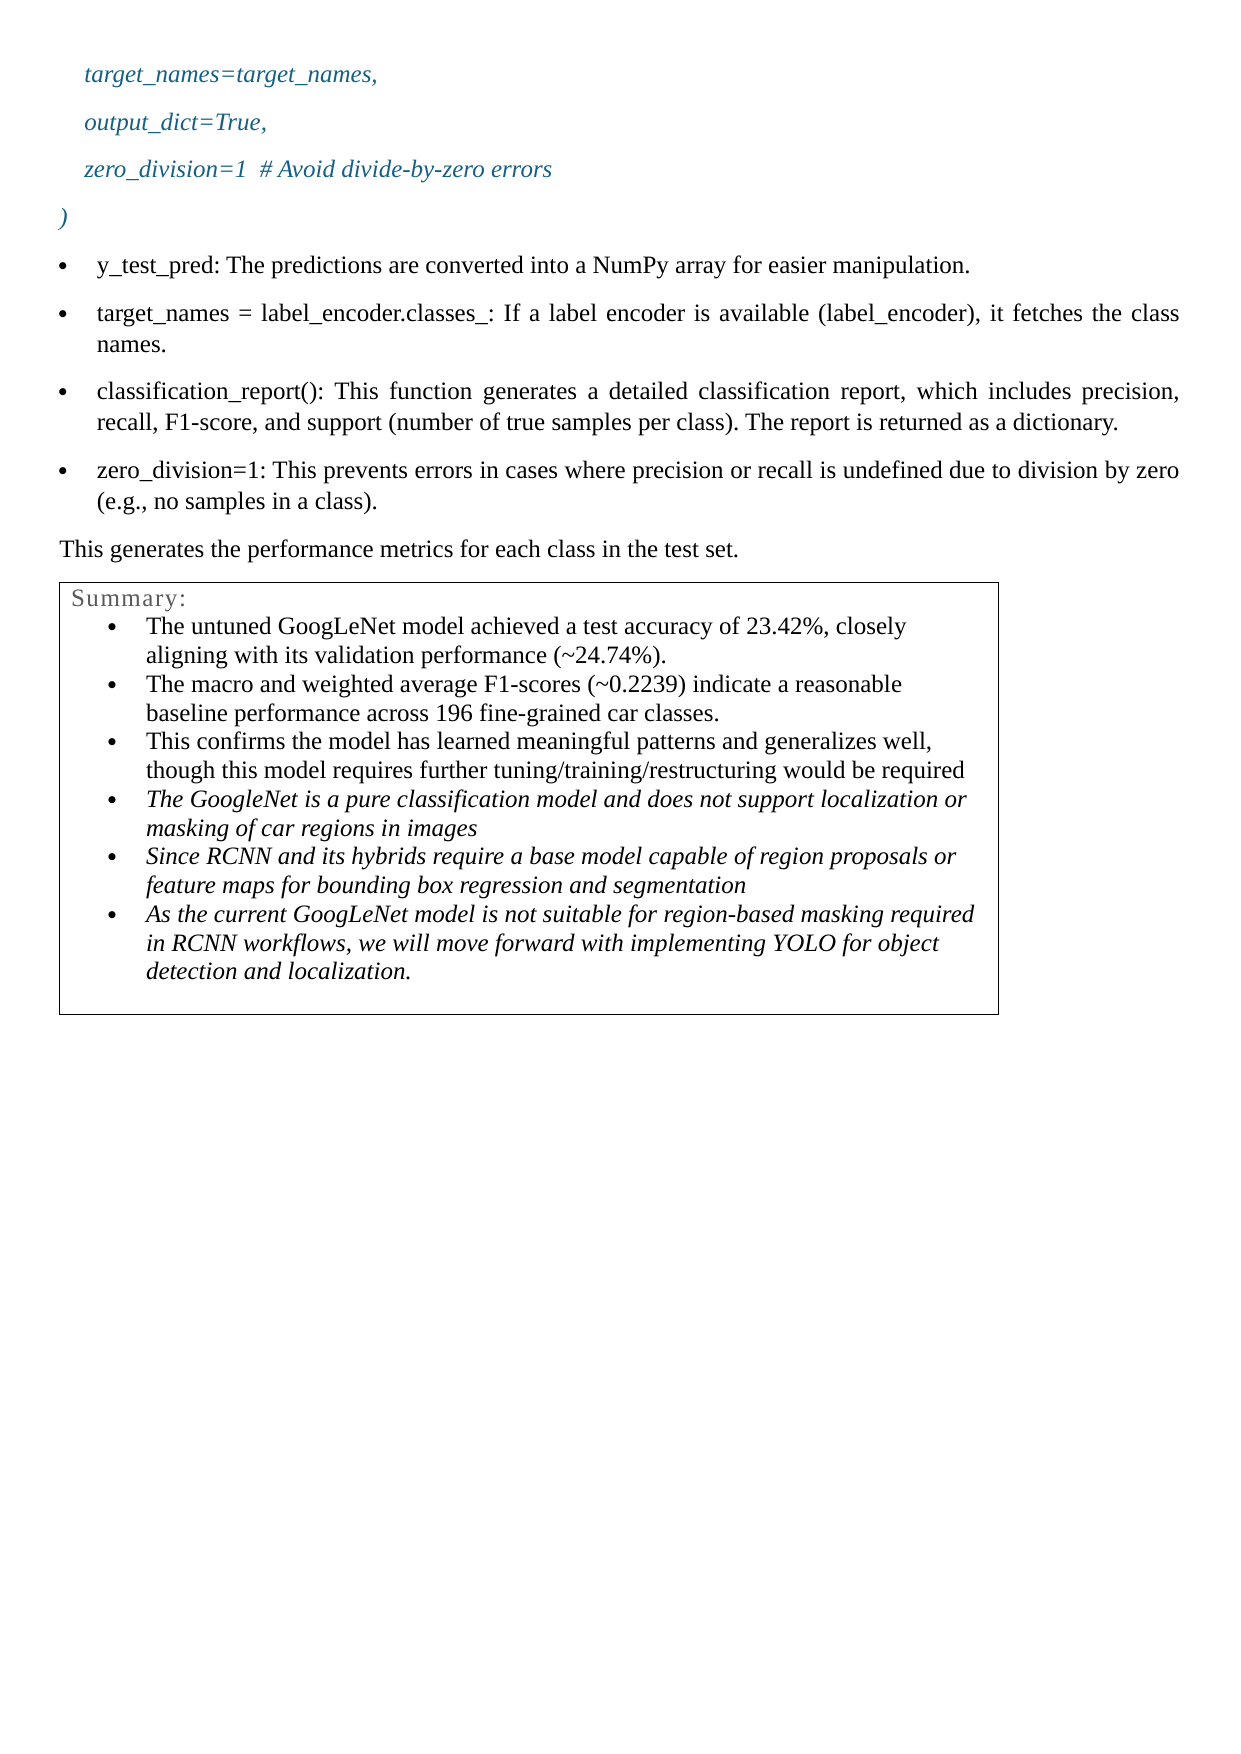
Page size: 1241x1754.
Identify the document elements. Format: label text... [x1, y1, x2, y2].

list target_names = label_encoder.classes_: If a label encoder is available (label_encoder), it fetches the class names. [59, 298, 1181, 357]
list y_test_pred: The predictions are converted into a NumPy array for easier manipulation. [59, 250, 1181, 279]
table_header Summary: The untuned GoogLeNet model achieved a test accuracy of 23.42%, closely aligning with its validation performance (~24.74%). The macro and weighted average F1-scores (~0.2239) indicate a reasonable baseline performance across 196 fine-grained car classes. This confirms the model has learned meaningful patterns and generalizes well, though this model requires further tuning/training/restructuring would be required The GoogleNet is a pure classification model and does not support localization or masking of car regions in images Since RCNN and its hybrids require a base model capable of region proposals or feature maps for bounding box regression and segmentation As the current GoogLeNet model is not suitable for region-based masking required in RCNN workflows, we will move forward with implementing YOLO for object detection and localization. [60, 583, 998, 1014]
text target_names=target_names, [59, 59, 1181, 88]
text zero_division=1 # Avoid divide-by-zero errors [59, 154, 1181, 183]
text This generates the performance metrics for each class in the test set. [59, 534, 1181, 563]
text output_dict=True, [59, 107, 1181, 136]
list classification_report(): This function generates a detailed classification report, which includes precision, recall, F1-score, and support (number of true samples per class). The report is returned as a dictionary. [59, 376, 1181, 436]
text ) [59, 202, 1181, 231]
list zero_division=1: This prevents errors in cases where precision or recall is undefined due to division by zero (e.g., no samples in a class). [59, 455, 1181, 515]
